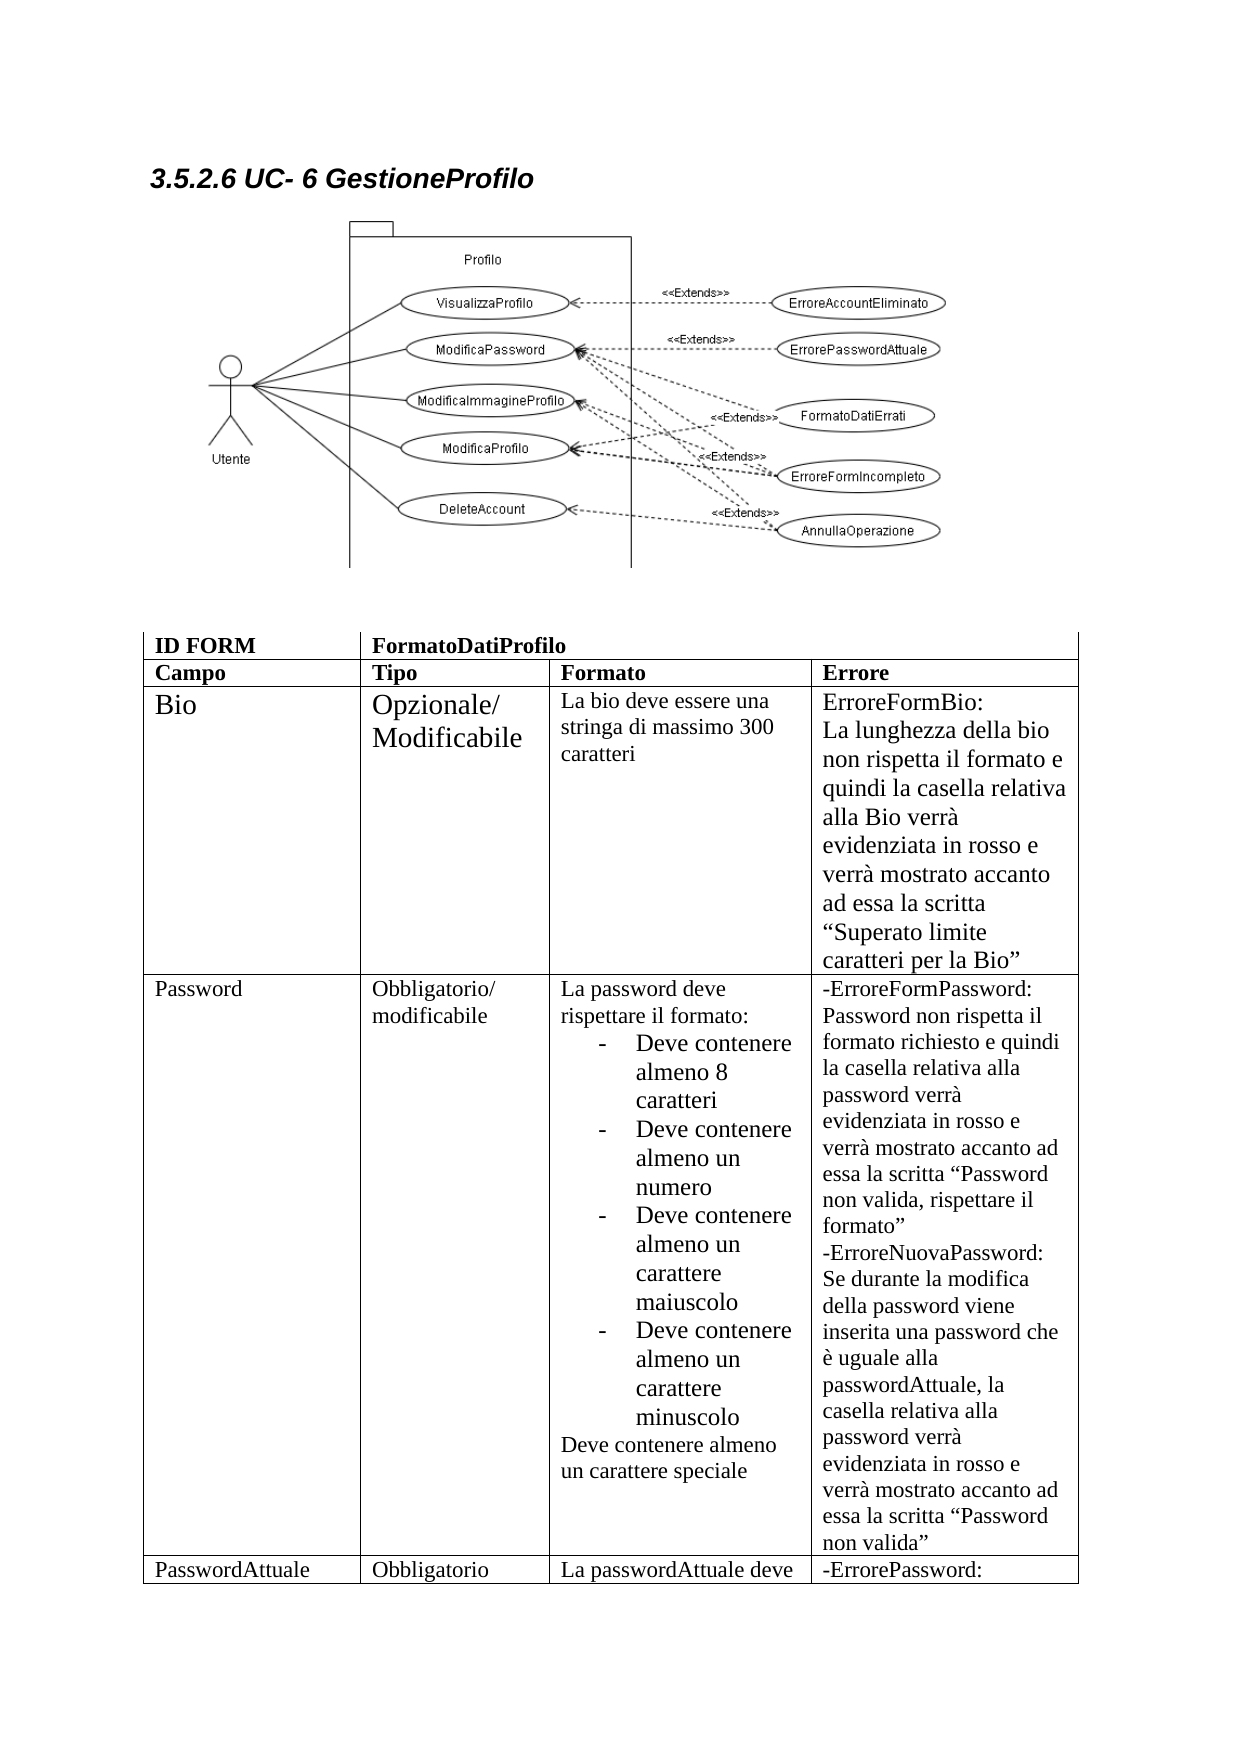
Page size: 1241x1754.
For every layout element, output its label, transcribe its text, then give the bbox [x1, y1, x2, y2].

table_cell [550, 1556, 811, 1583]
table_cell Opzionale/ Modificabile [361, 687, 549, 974]
table_cell Formato [550, 660, 811, 686]
picture [150, 207, 1091, 568]
table_cell -ErroreFormPassword: Password non rispetta il formato richiesto e quindi la casella relativa alla password verrà evidenziata in rosso e verrà mostrato accanto ad essa la scritta “Password non valida, rispettare il formato” -ErroreNuovaPassword: Se durante la modifica della password viene inserita una password che è uguale alla passwordAttuale, la casella relativa alla password verrà evidenziata in rosso e verrà mostrato accanto ad essa la scritta “Password non valida” [812, 975, 1078, 1555]
table_cell Obbligatorio/modificabile [361, 975, 549, 1555]
table_cell Bio [144, 687, 360, 974]
table_cell La password deve rispettare il formato: Deve contenere almeno 8 caratteri Deve contenere almeno un numero Deve contenere almeno un carattere maiuscolo Deve contenere almeno un carattere minuscolo Deve contenere almeno un carattere speciale [550, 975, 811, 1555]
table_cell Tipo [361, 660, 549, 686]
table_cell Errore [812, 660, 1078, 686]
table_header FormatoDatiProfilo [361, 632, 1078, 658]
table_cell ErroreFormBio: La lunghezza della bio non rispetta il formato e quindi la casella relativa alla Bio verrà evidenziata in rosso e verrà mostrato accanto ad essa la scritta “Superato limite caratteri per la Bio” [812, 687, 1078, 974]
subtitle 3.5.2.6 UC- 6 GestioneProfilo [150, 162, 1090, 195]
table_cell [812, 1556, 1078, 1583]
table_cell Campo [144, 660, 360, 686]
table_cell PasswordAttuale [144, 1556, 360, 1583]
table_header ID FORM [144, 632, 360, 658]
table_cell Obbligatorio [361, 1556, 549, 1583]
table_cell La bio deve essere una stringa di massimo 300 caratteri [550, 687, 811, 974]
table_cell Password [144, 975, 360, 1555]
